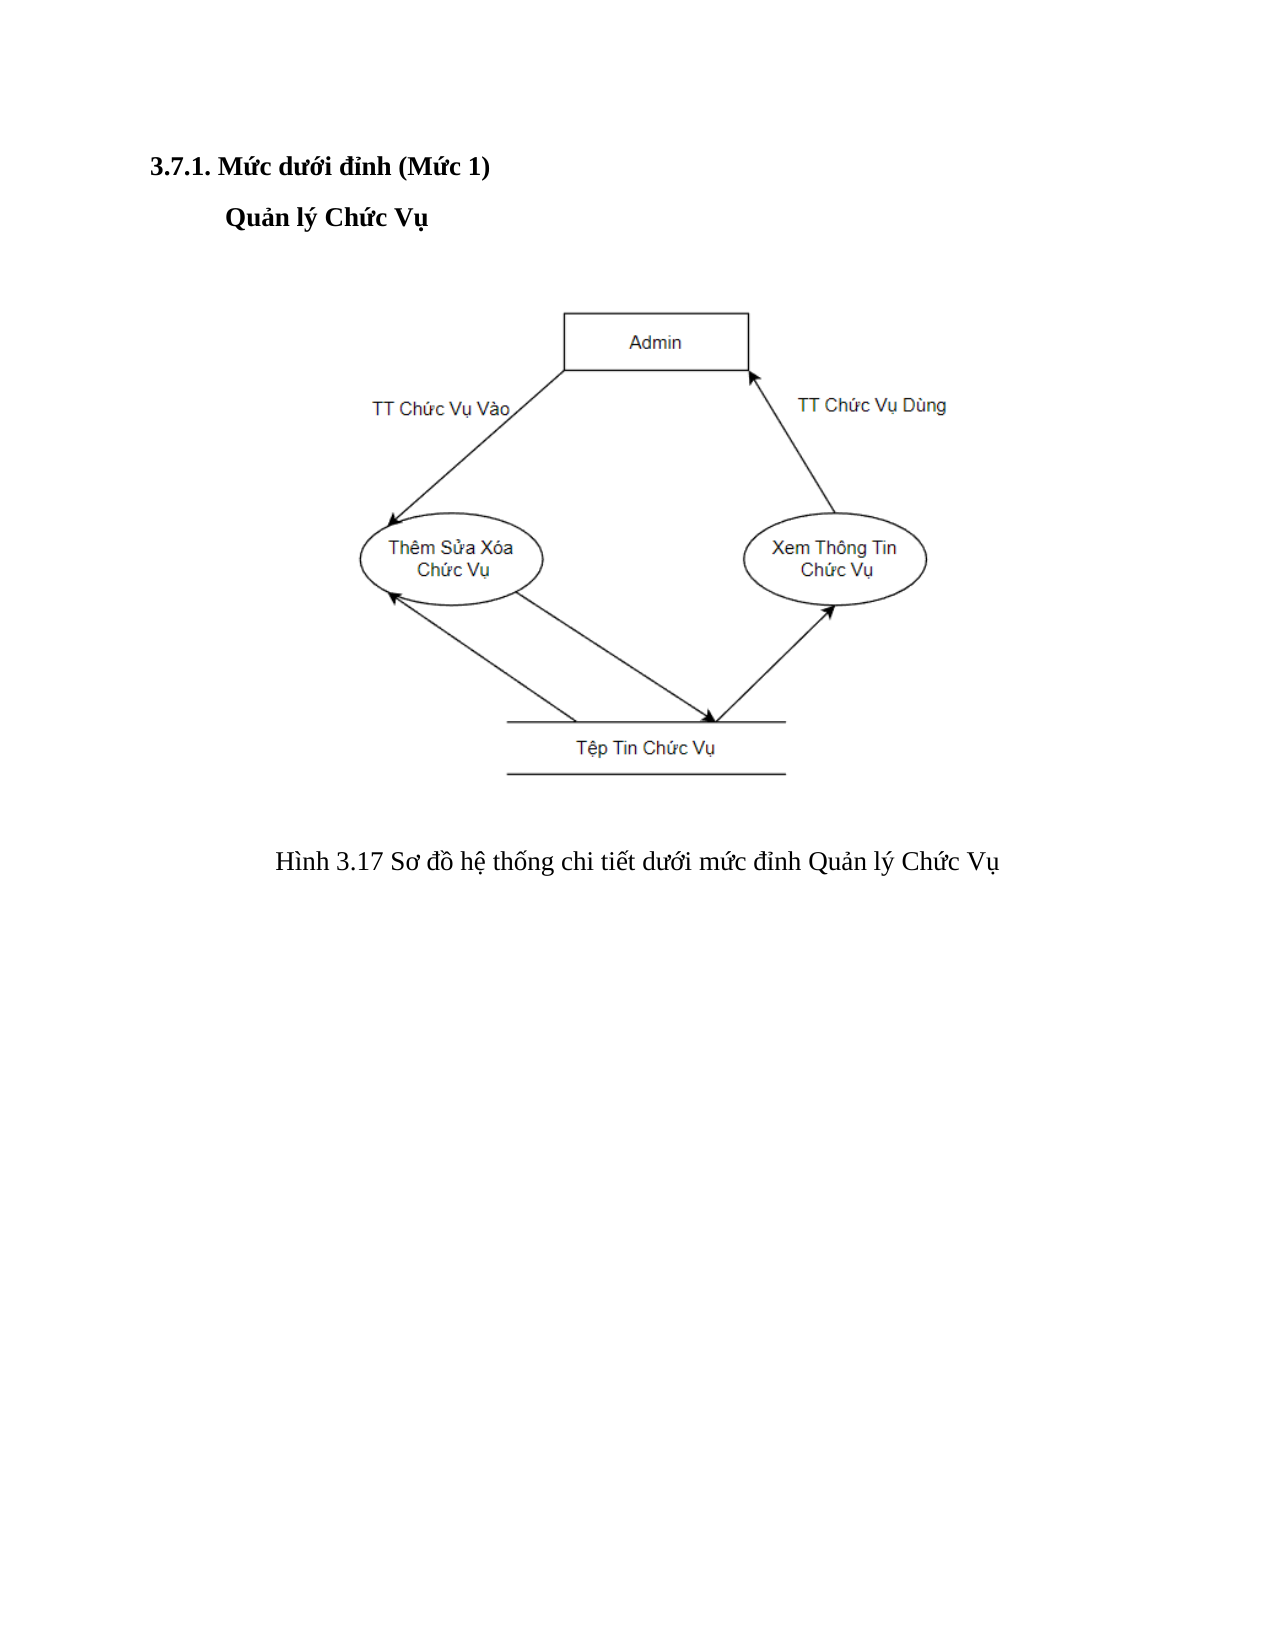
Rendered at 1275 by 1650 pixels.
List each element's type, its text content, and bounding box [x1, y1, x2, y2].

picture [268, 247, 1007, 822]
text 3.7.1. Mức dưới đỉnh (Mức 1) [150, 150, 1125, 181]
text Hình 3.17 Sơ đồ hệ thống chi tiết dưới mức đỉnh Quản lý Chức Vụ [150, 845, 1125, 877]
text Quản lý Chức Vụ [225, 201, 1125, 232]
